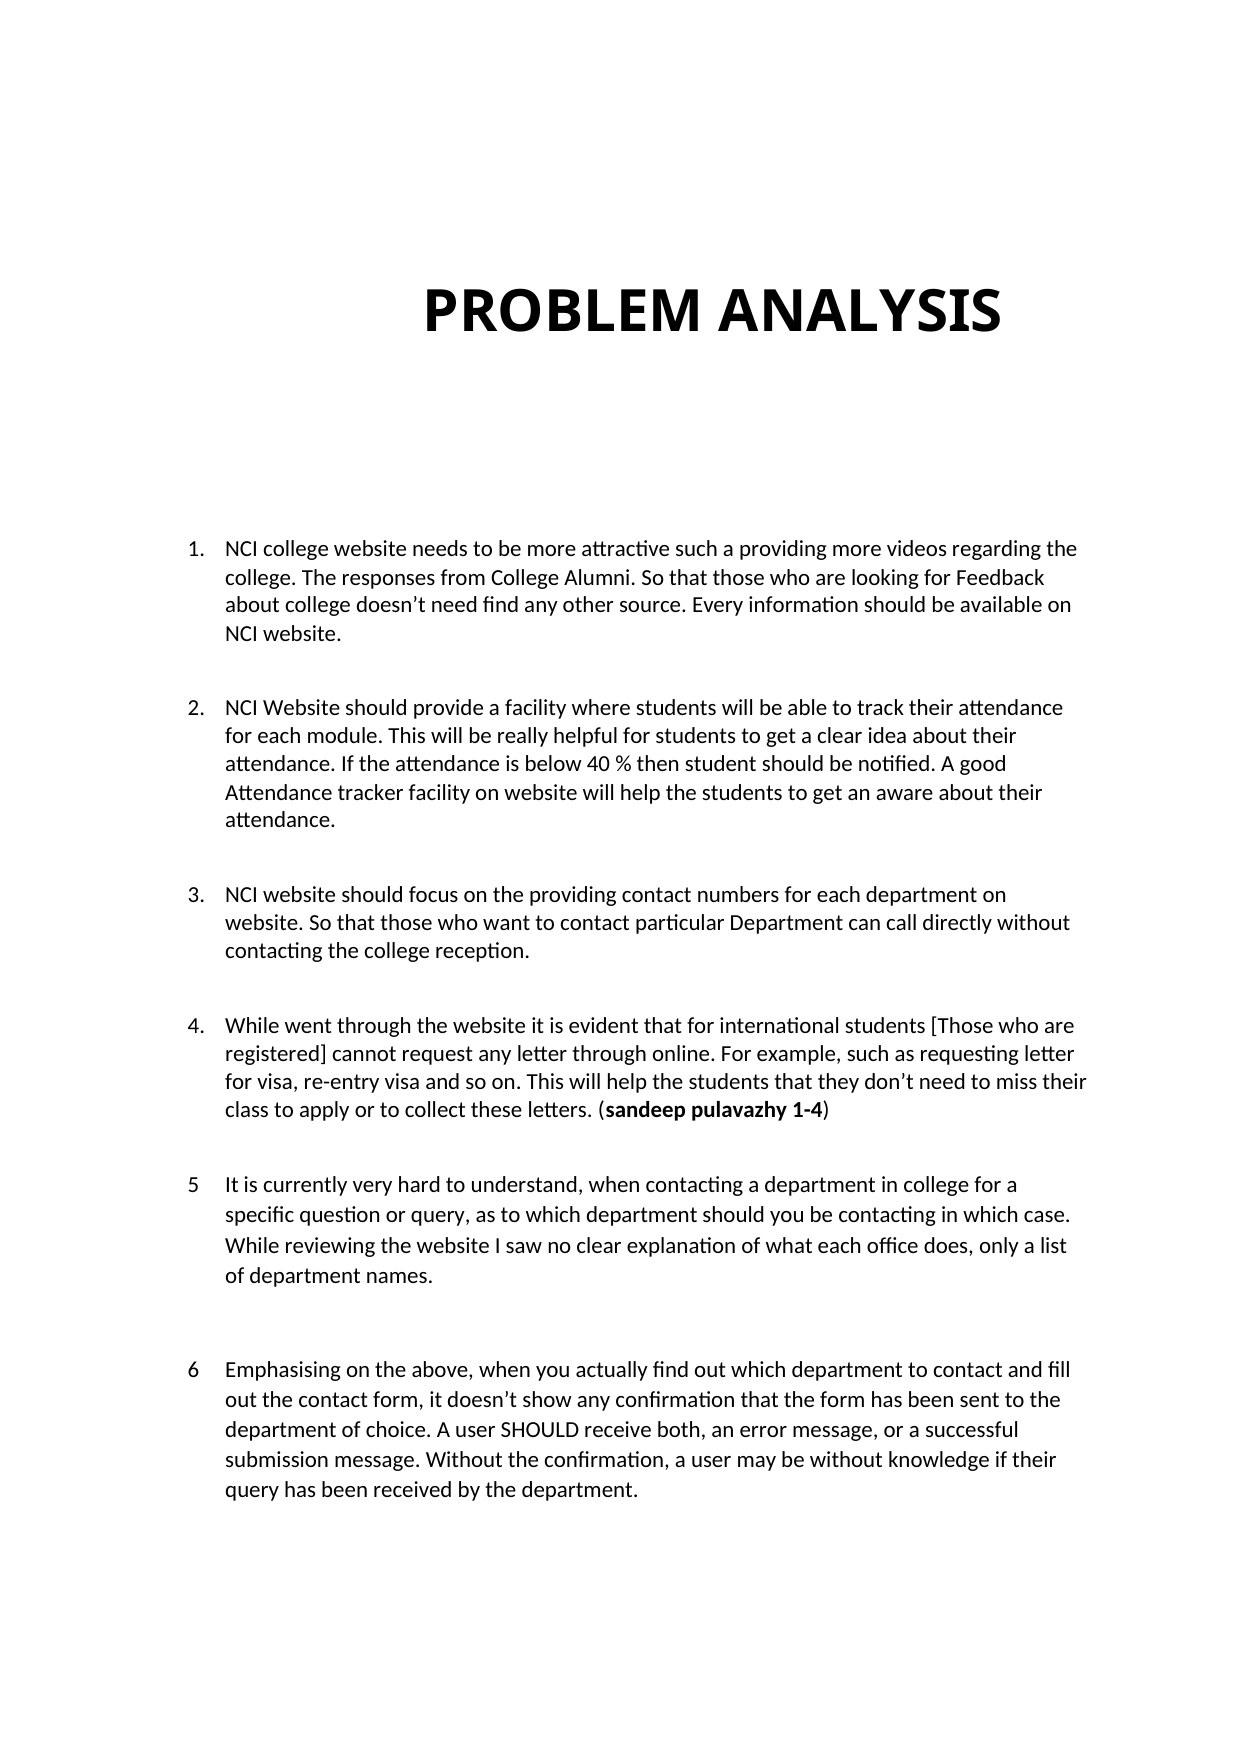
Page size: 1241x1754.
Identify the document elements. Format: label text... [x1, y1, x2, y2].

list NCI Website should provide a facility where students will be able to track their attendance for each module. This will be really helpful for students to get a clear idea about their attendance. If the attendance is below 40 % then student should be notified. A good Attendance tracker facility on website will help the students to get an aware about their attendance. [187, 693, 1090, 834]
list It is currently very hard to understand, when contacting a department in college for a specific question or query, as to which department should you be contacting in which case. While reviewing the website I saw no clear explanation of what each office does, only a list of department names. [187, 1170, 1090, 1289]
list NCI college website needs to be more attractive such a providing more videos regarding the college. The responses from College Alumni. So that those who are looking for Feedback about college doesn’t need find any other source. Every information should be available on NCI website. [187, 534, 1090, 647]
list Emphasising on the above, when you actually find out which department to contact and fill out the contact form, it doesn’t show any confirmation that the form has been sent to the department of choice. A user SHOULD receive both, an error message, or a successful submission message. Without the confirmation, a user may be without knowledge if their query has been received by the department. [187, 1355, 1090, 1504]
list While went through the website it is evident that for international students [Those who are registered] cannot request any letter through online. For example, such as requesting letter for visa, re-entry visa and so on. This will help the students that they don’t need to miss their class to apply or to collect these letters. (sandeep pulavazhy 1-4) [187, 1011, 1090, 1123]
text PROBLEM ANALYSIS [150, 269, 1090, 348]
list NCI website should focus on the providing contact numbers for each department on website. So that those who want to contact particular Department can call directly without contacting the college reception. [187, 881, 1090, 964]
